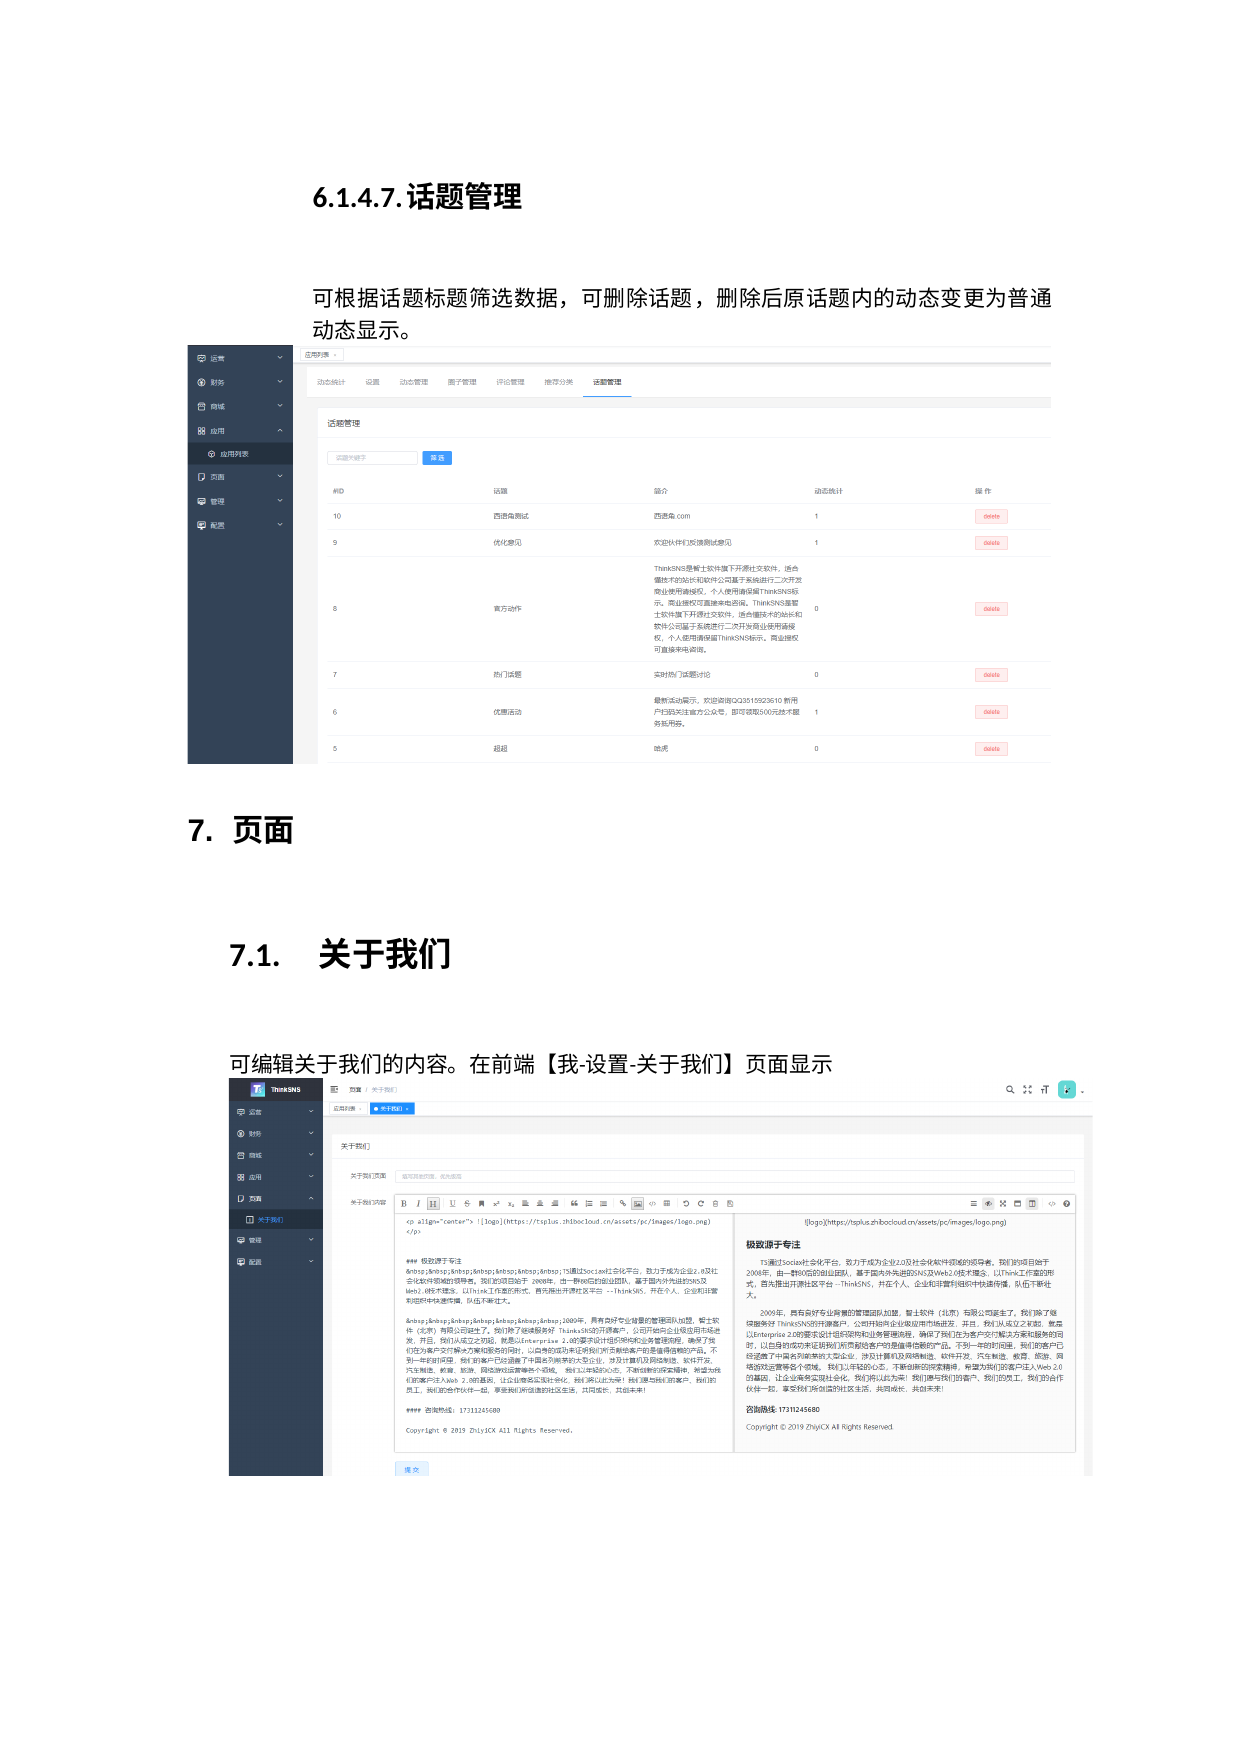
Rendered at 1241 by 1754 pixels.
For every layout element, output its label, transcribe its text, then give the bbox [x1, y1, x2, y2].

list 可编辑关于我们的内容。在前端【我-设置-关于我们】页面显示 [229, 1046, 1053, 1078]
subtitle 关于我们 [229, 919, 1053, 984]
picture [187, 345, 1051, 764]
picture [228, 1078, 1093, 1476]
list 可根据话题标题筛选数据，可删除话题，删除后原话题内的动态变更为普通动态显示。 [312, 280, 1053, 345]
subtitle 话题管理 [312, 162, 1053, 227]
subtitle 页面 [187, 795, 1053, 860]
